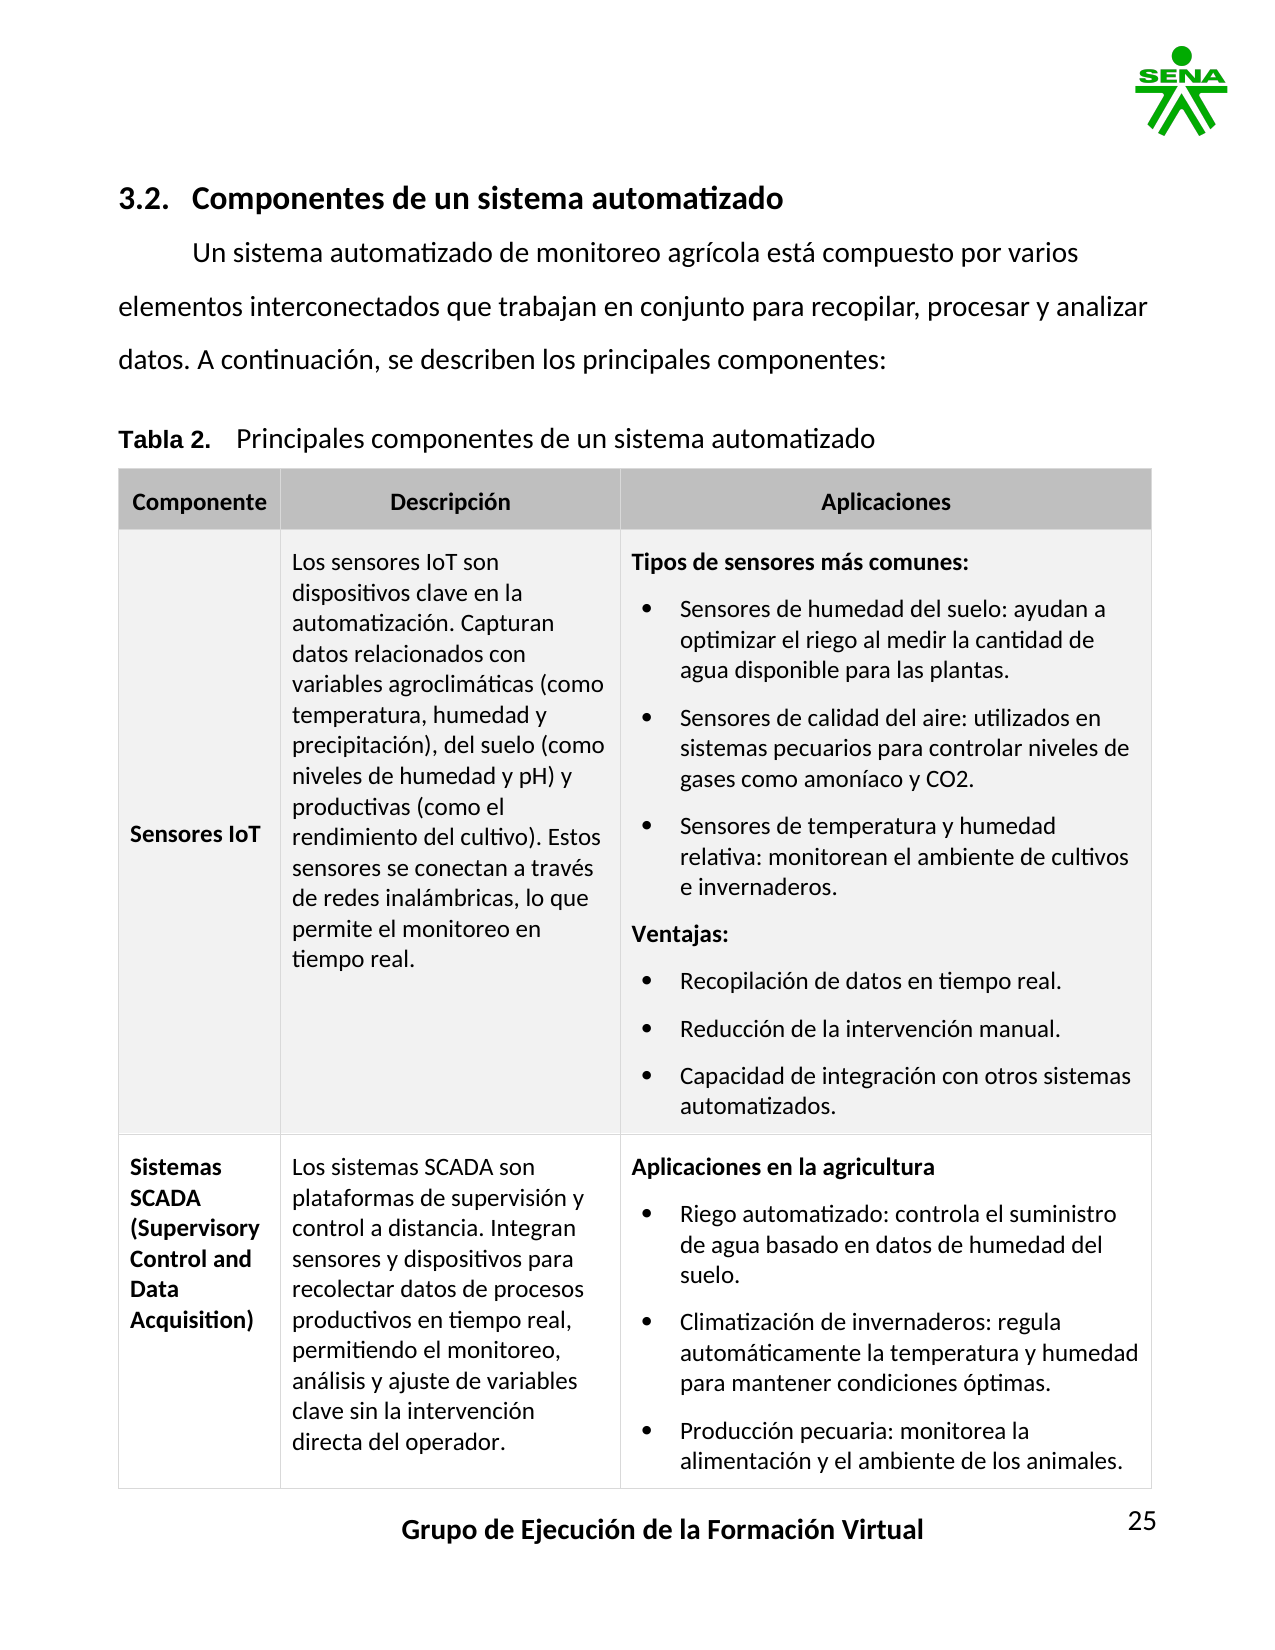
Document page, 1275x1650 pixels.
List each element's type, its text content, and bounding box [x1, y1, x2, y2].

table_cell Sensores IoT [119, 530, 280, 1133]
text Un sistema automatizado de monitoreo agrícola está compuesto por varios elementos interconectados que trabajan en conjunto para recopilar, procesar y analizar datos. A continuación, se describen los principales componentes: [118, 234, 1157, 377]
table_cell Tipos de sensores más comunes: Sensores de humedad del suelo: ayudan a optimizar el riego al medir la cantidad de agua disponible para las plantas. Sensores de calidad del aire: utilizados en sistemas pecuarios para controlar niveles de gases como amoníaco y CO2. Sensores de temperatura y humedad relativa: monitorean el ambiente de cultivos e invernaderos. Ventajas: Recopilación de datos en tiempo real. Reducción de la intervención manual. Capacidad de integración con otros sistemas automatizados. [621, 530, 1151, 1133]
table_header Descripción [281, 469, 620, 529]
text Principales componentes de un sistema automatizado [118, 420, 1157, 456]
table_header Aplicaciones [621, 469, 1151, 529]
picture [1135, 46, 1228, 136]
table_header Componente [119, 469, 280, 529]
table_cell Los sensores IoT son dispositivos clave en la automatización. Capturan datos relacionados con variables agroclimáticas (como temperatura, humedad y precipitación), del suelo (como niveles de humedad y pH) y productivas (como el rendimiento del cultivo). Estos sensores se conectan a través de redes inalámbricas, lo que permite el monitoreo en tiempo real. [281, 530, 620, 1133]
subtitle Componentes de un sistema automatizado [118, 177, 1157, 218]
table_cell Sistemas SCADA (Supervisory Control and Data Acquisition) [119, 1135, 280, 1488]
